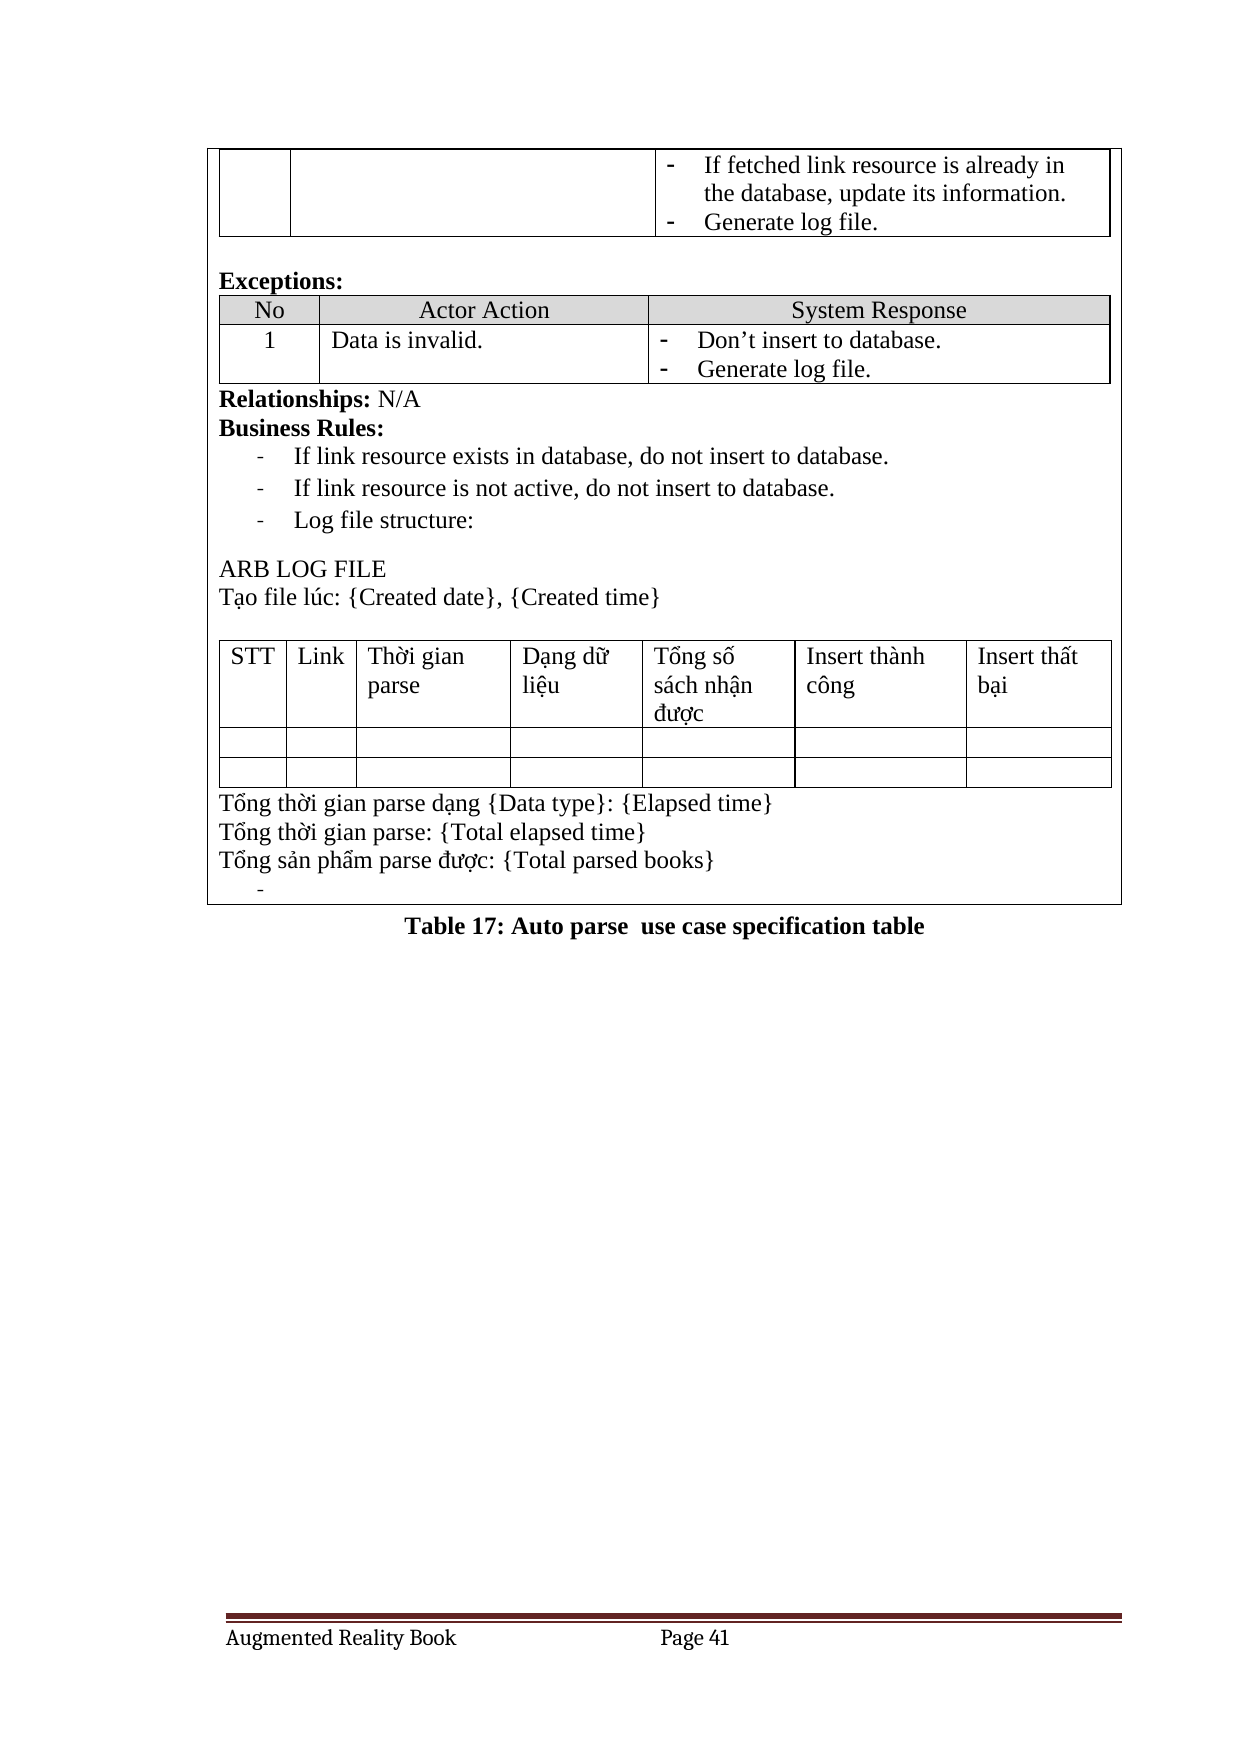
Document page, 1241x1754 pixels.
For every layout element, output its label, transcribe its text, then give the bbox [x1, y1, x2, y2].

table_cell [208, 149, 1121, 904]
text Table 17: Auto parse use case specification table [207, 911, 1122, 940]
